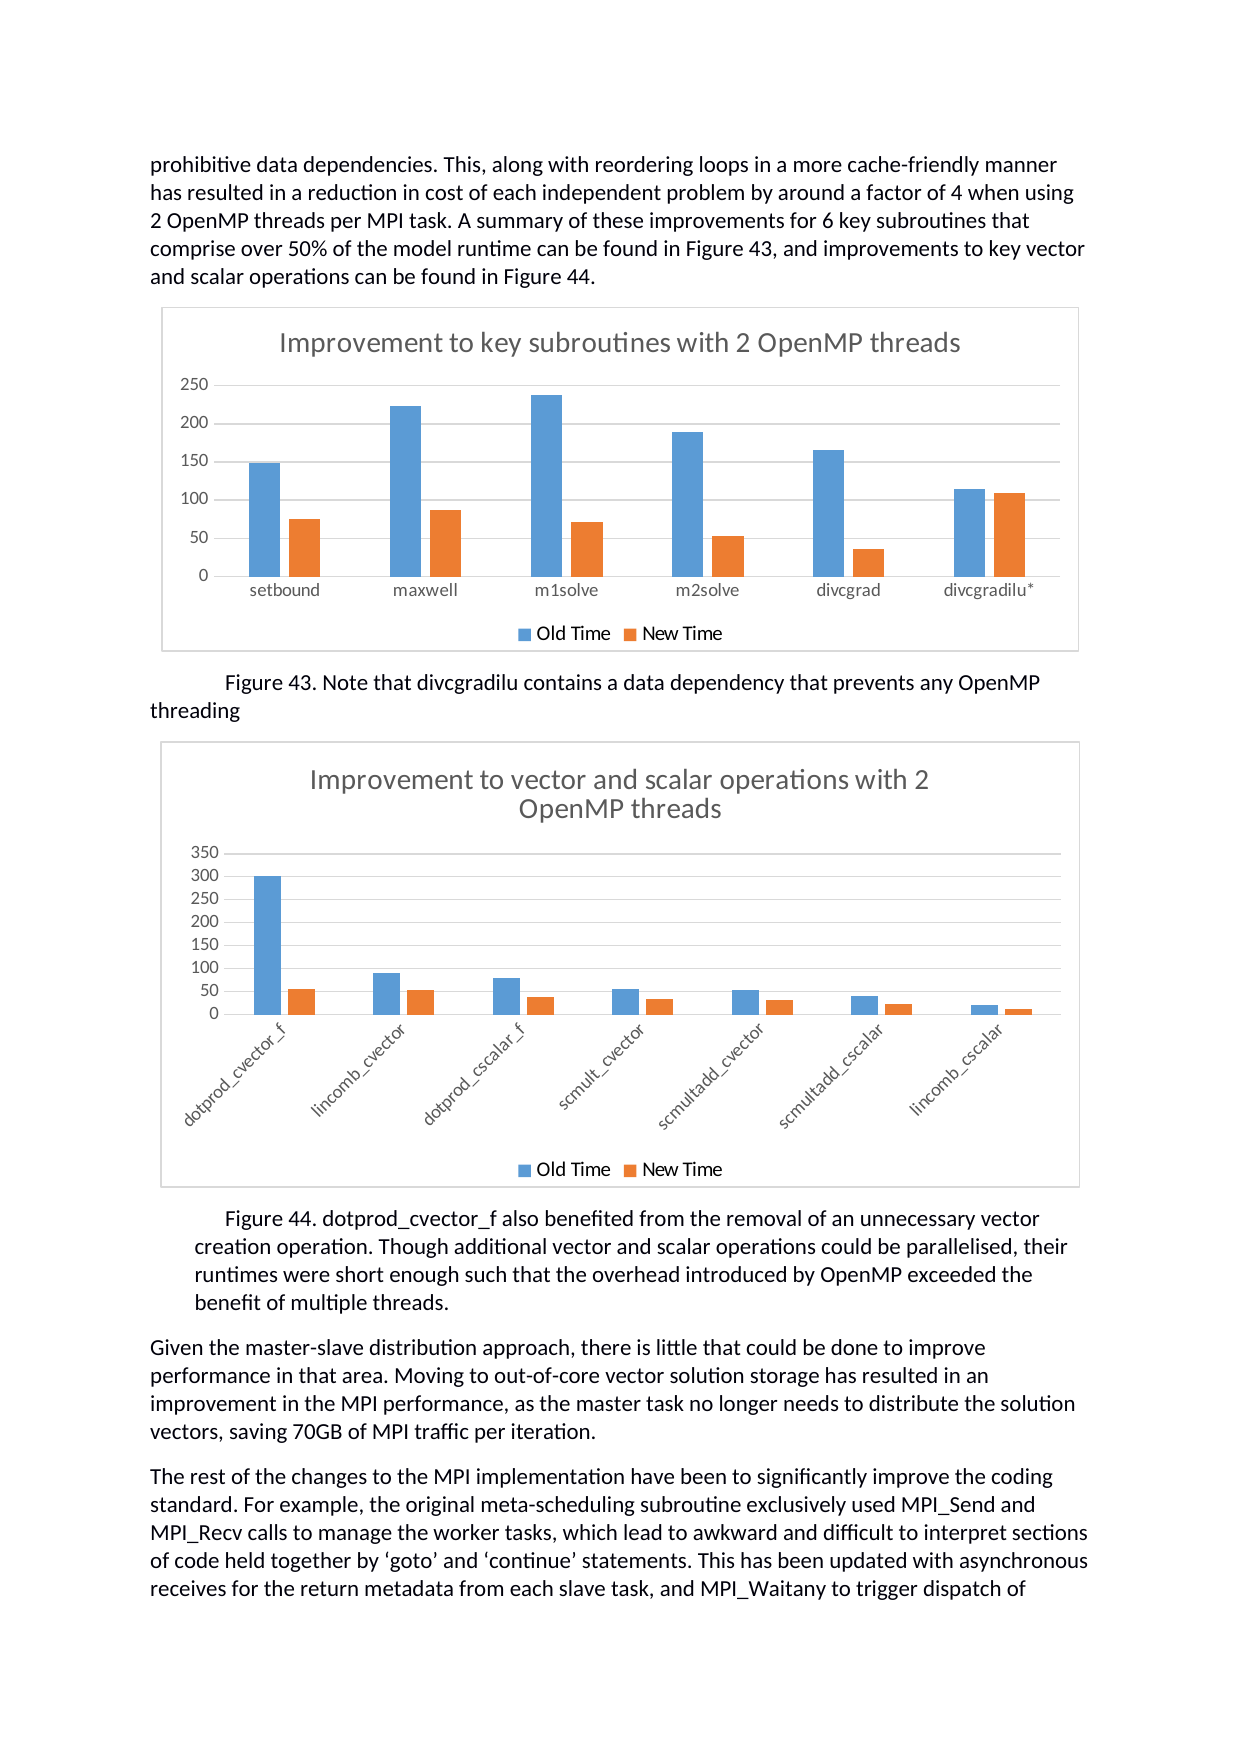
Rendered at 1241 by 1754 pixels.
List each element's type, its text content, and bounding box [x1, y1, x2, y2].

text Figure 44. dotprod_cvector_f also benefited from the removal of an unnecessary vector creation operation. Though additional vector and scalar operations could be parallelised, their runtimes were short enough such that the overhead introduced by OpenMP exceeded the benefit of multiple threads. [194, 1204, 1090, 1317]
text Given the master-slave distribution approach, there is little that could be done to improve performance in that area. Moving to out-of-core vector solution storage has resulted in an improvement in the MPI performance, as the master task no longer needs to distribute the solution vectors, saving 70GB of MPI traffic per iteration. [150, 1333, 1090, 1445]
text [150, 150, 1090, 290]
text Figure 43. Note that divcgradilu contains a data dependency that prevents any OpenMP threading [150, 668, 1090, 724]
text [150, 1462, 1090, 1602]
